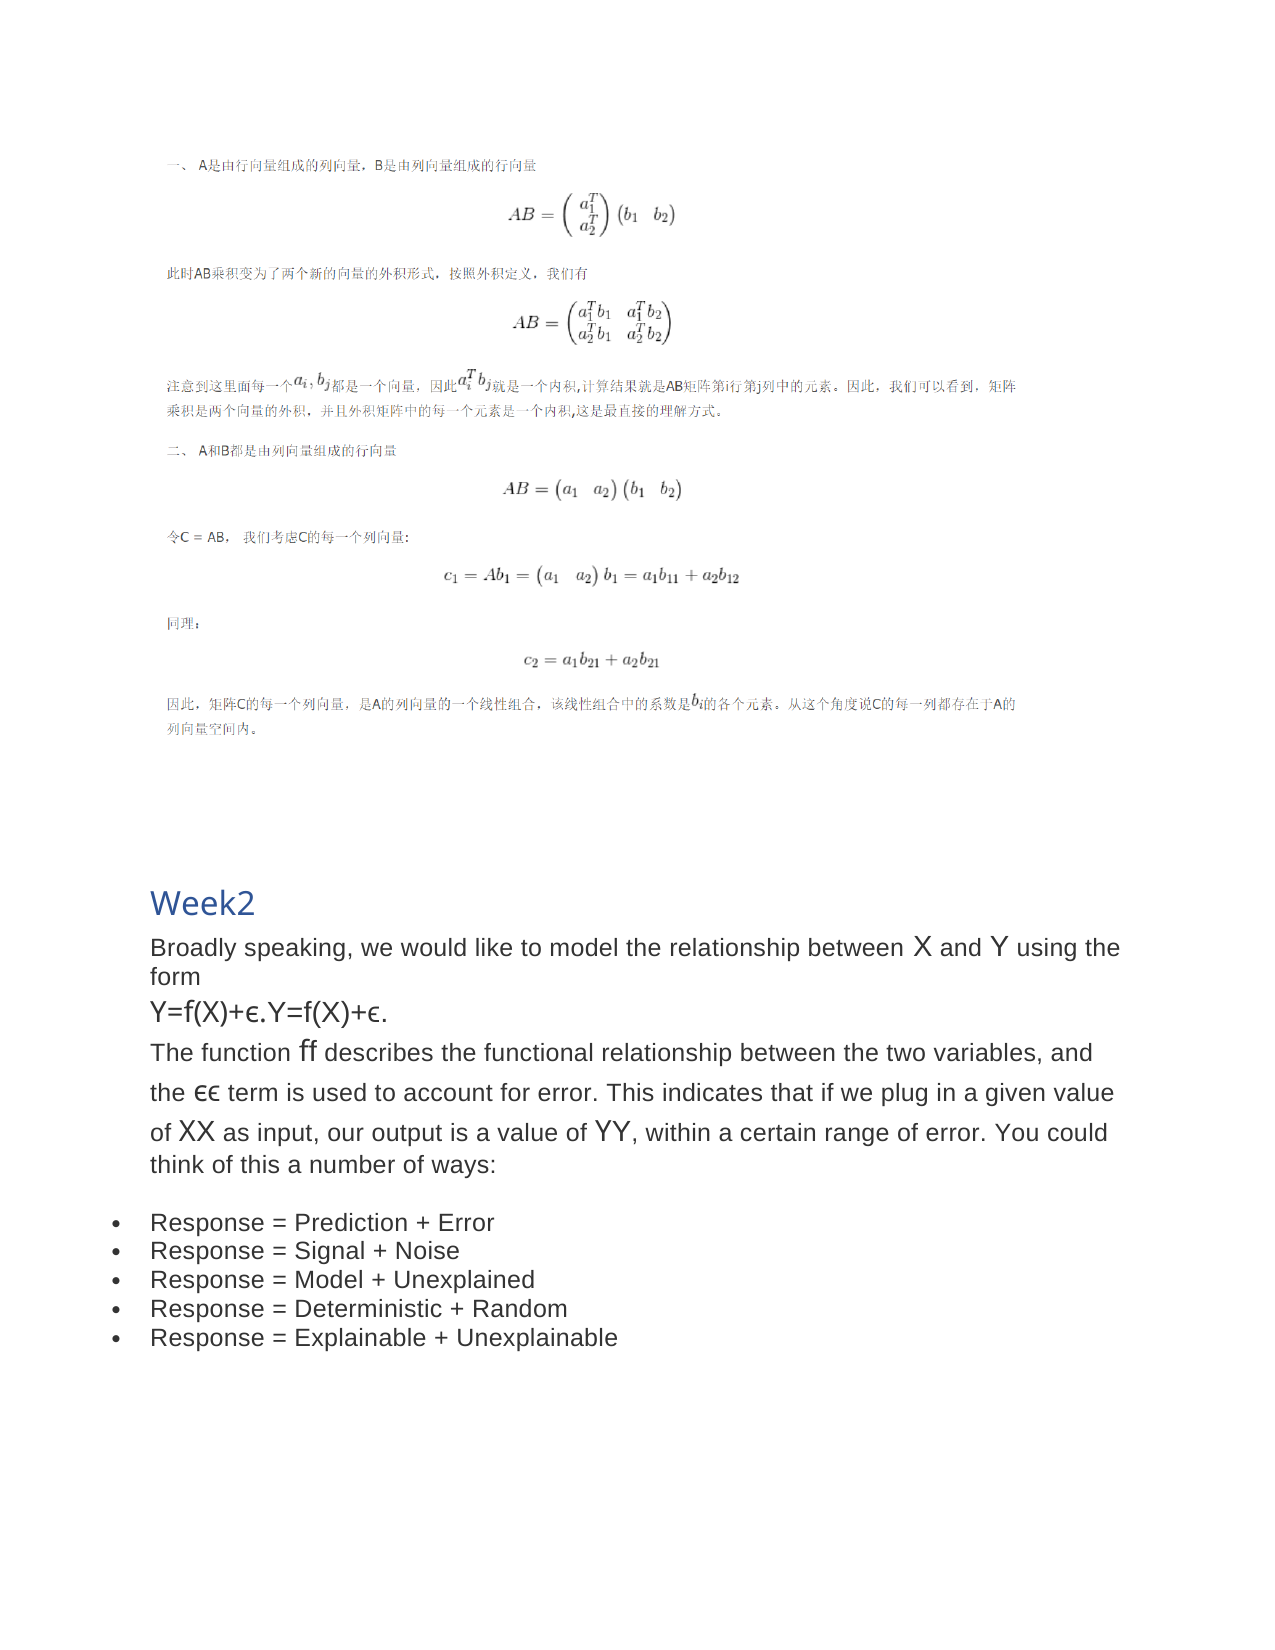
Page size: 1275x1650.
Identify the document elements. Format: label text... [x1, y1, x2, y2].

text Broadly speaking, we would like to model the relationship between X and Y using the form [150, 928, 1125, 991]
list Response = Signal + Noise [112, 1236, 1125, 1265]
list Response = Explainable + Unexplainable [112, 1322, 1125, 1351]
text Y=f(X)+ϵ.Y=f(X)+ϵ. [150, 991, 1125, 1031]
list Response = Prediction + Error [112, 1207, 1125, 1236]
subtitle Week2 [150, 879, 1125, 925]
list Response = Deterministic + Random [112, 1294, 1125, 1322]
picture [150, 150, 1032, 744]
list Response = Model + Unexplained [112, 1265, 1125, 1294]
text The function ff describes the functional relationship between the two variables, and the ϵϵ term is used to account for error. This indicates that if we plug in a given value of XX as input, our output is a value of YY, within a certain range of error. You could think of this a number of ways: [150, 1031, 1125, 1178]
